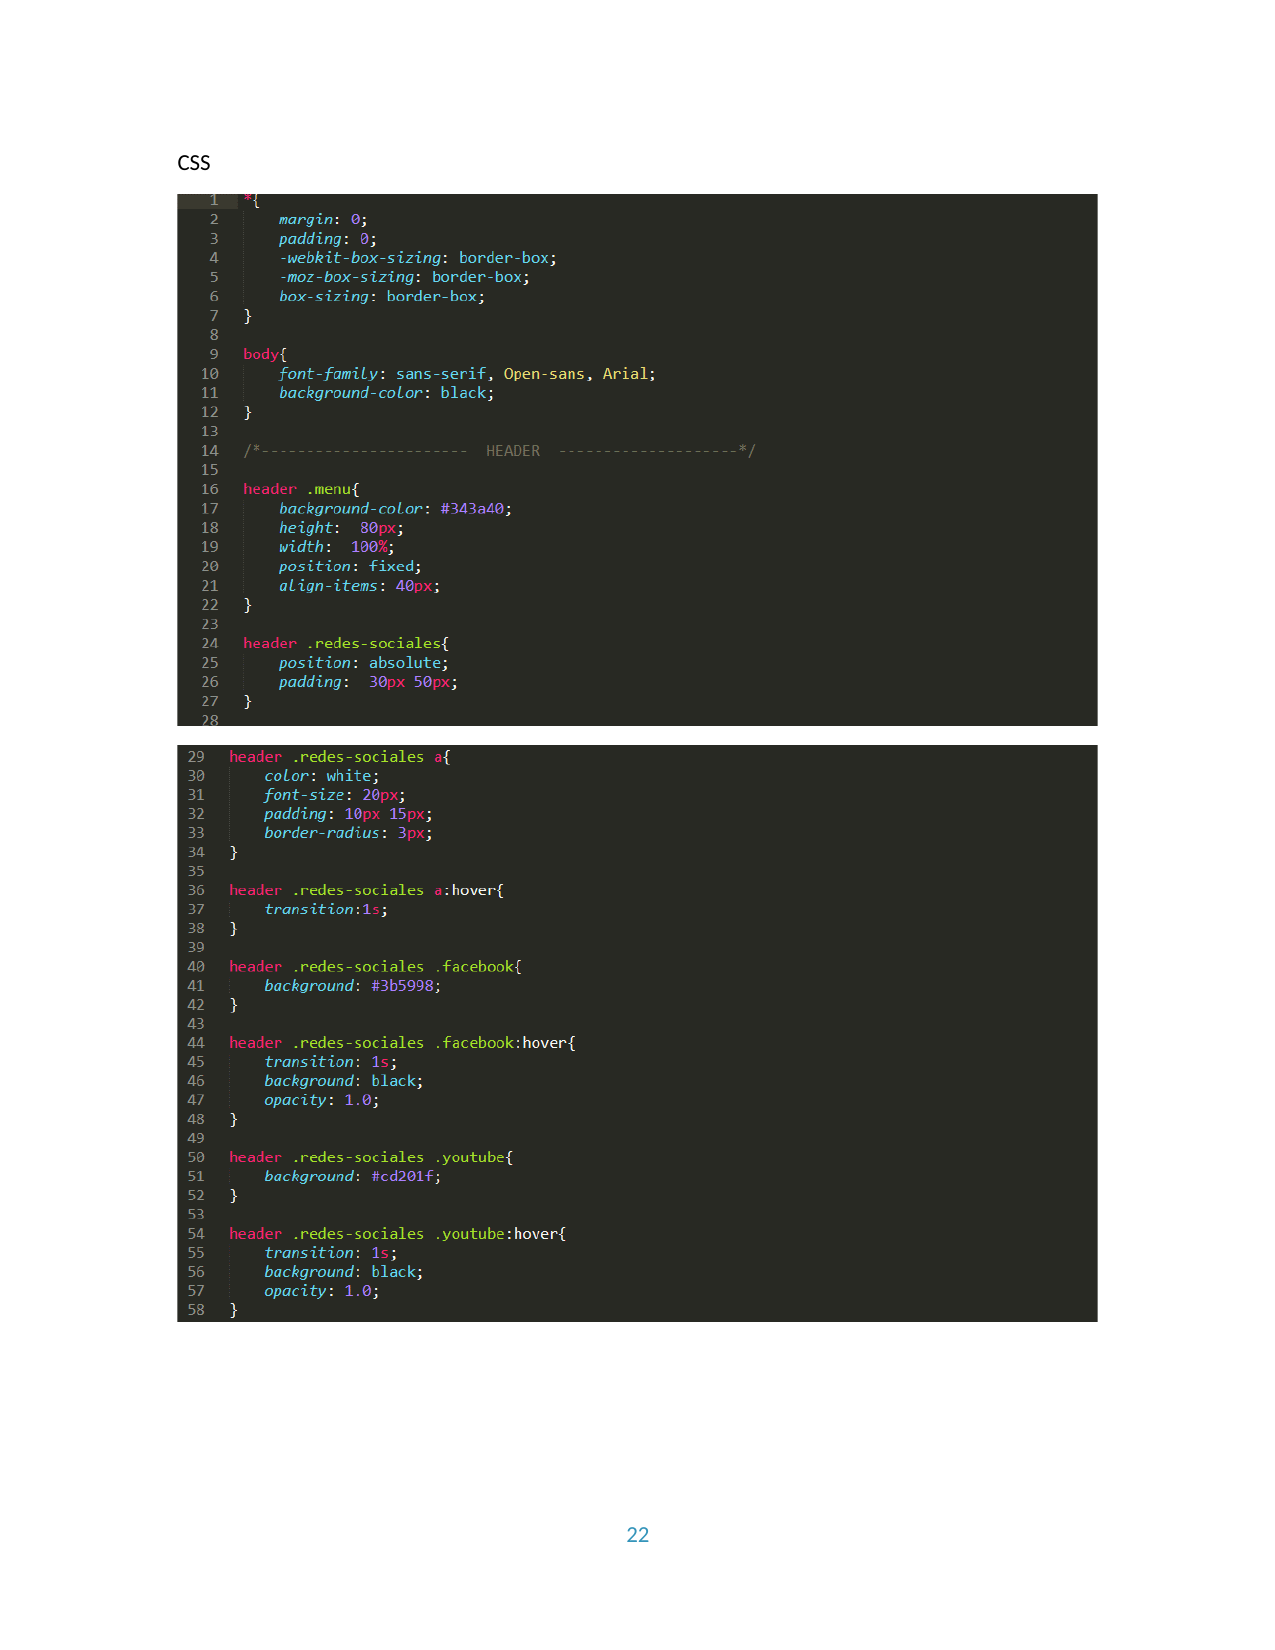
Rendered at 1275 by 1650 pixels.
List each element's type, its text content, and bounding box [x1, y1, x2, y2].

picture [177, 745, 1098, 1322]
picture [177, 194, 1098, 726]
text CSS [177, 148, 1098, 176]
